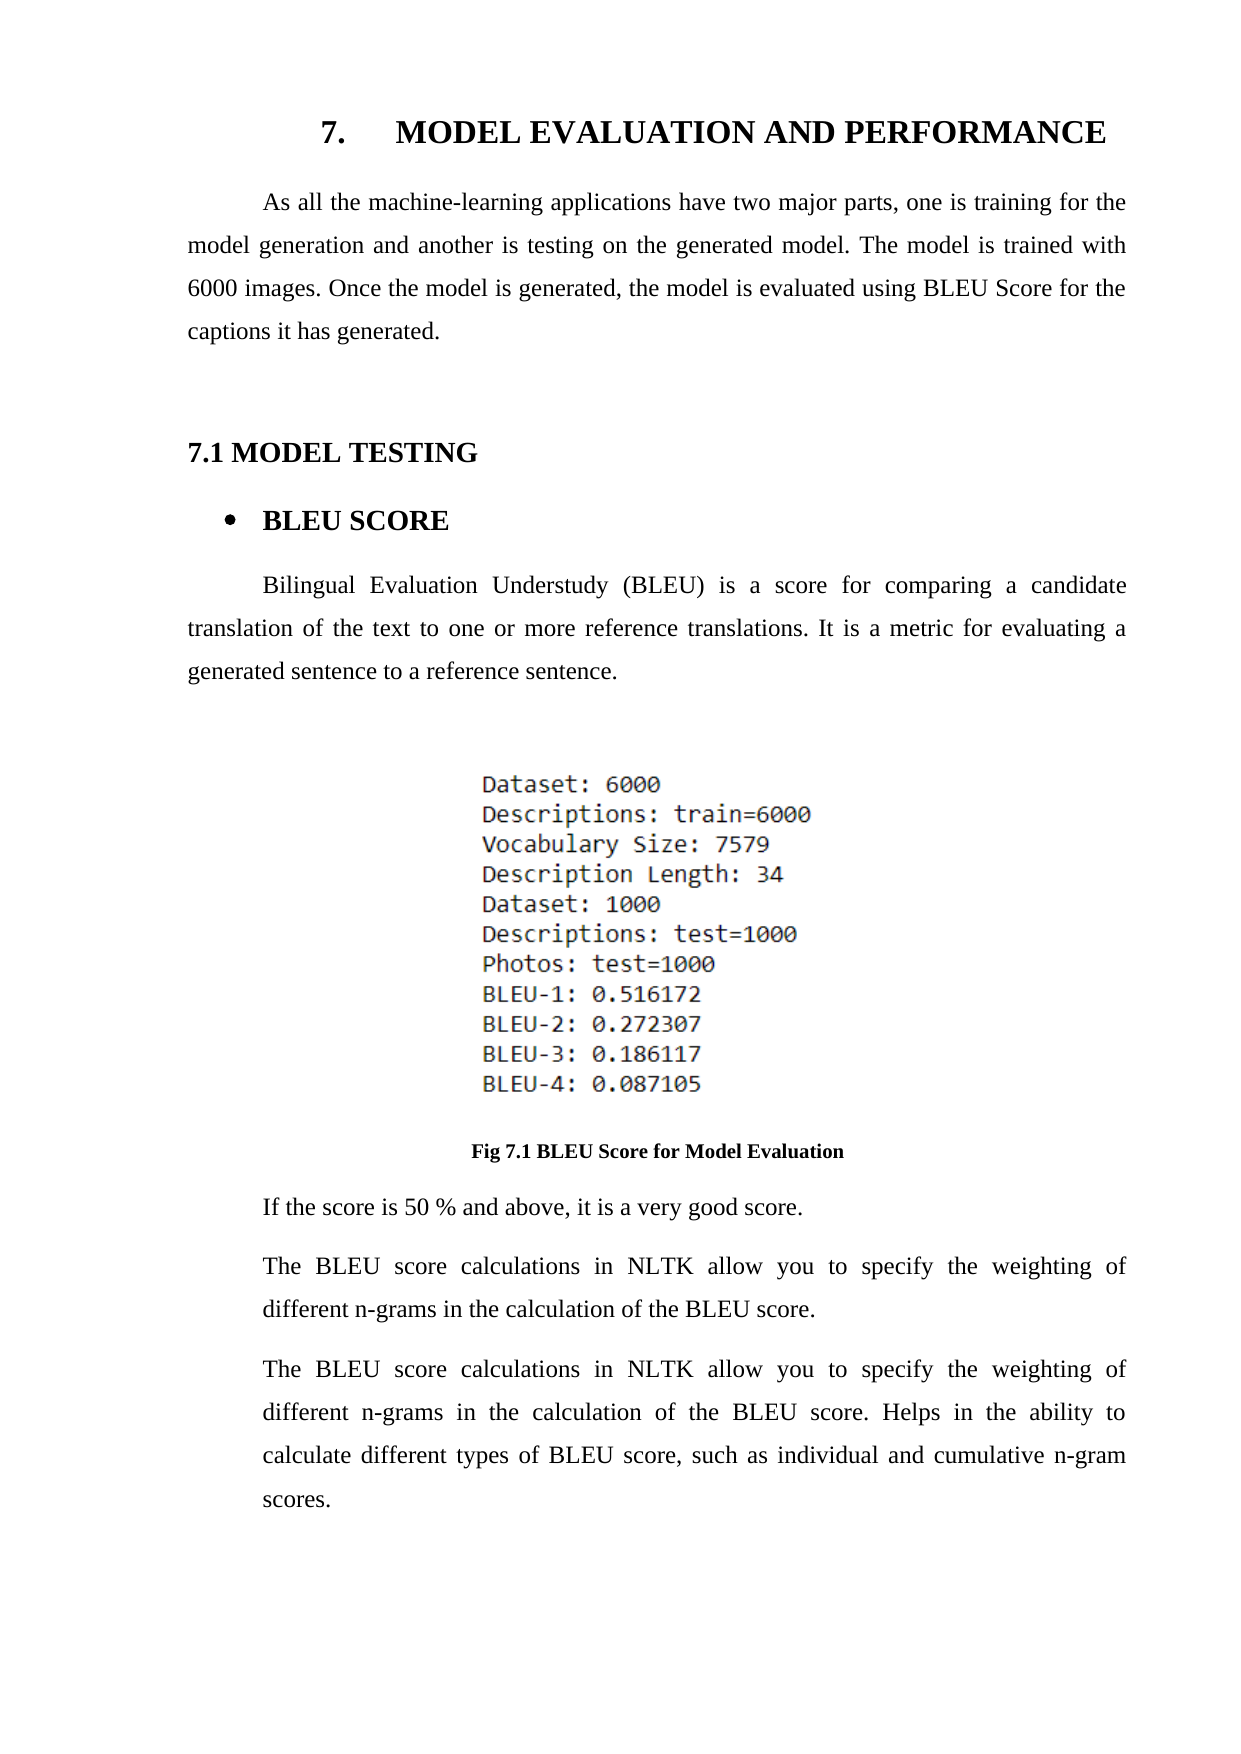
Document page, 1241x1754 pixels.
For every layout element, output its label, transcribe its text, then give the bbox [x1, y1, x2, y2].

text As all the machine-learning applications have two major parts, one is training for the model generation and another is testing on the generated model. The model is trained with 6000 images. Once the model is generated, the model is evaluated using BLEU Score for the captions it has generated. [187, 187, 1128, 345]
picture [464, 764, 851, 1109]
text 7.1 MODEL TESTING [187, 436, 1128, 469]
text The BLEU score calculations in NLTK allow you to specify the weighting of different n-grams in the calculation of the BLEU score. Helps in the ability to calculate different types of BLEU score, such as individual and cumulative n-gram scores. [262, 1354, 1128, 1512]
text The BLEU score calculations in NLTK allow you to specify the weighting of different n-grams in the calculation of the BLEU score. [262, 1251, 1128, 1323]
list BLEU SCORE [225, 503, 1128, 536]
text Bilingual Evaluation Understudy (BLEU) is a score for comparing a candidate translation of the text to one or more reference translations. It is a metric for evaluating a generated sentence to a reference sentence. [187, 570, 1128, 685]
list MODEL EVALUATION AND PERFORMANCE [300, 112, 1128, 151]
text If the score is 50 % and above, it is a very good score. [262, 1192, 1128, 1220]
text Fig 7.1 BLEU Score for Model Evaluation [187, 1139, 1128, 1163]
